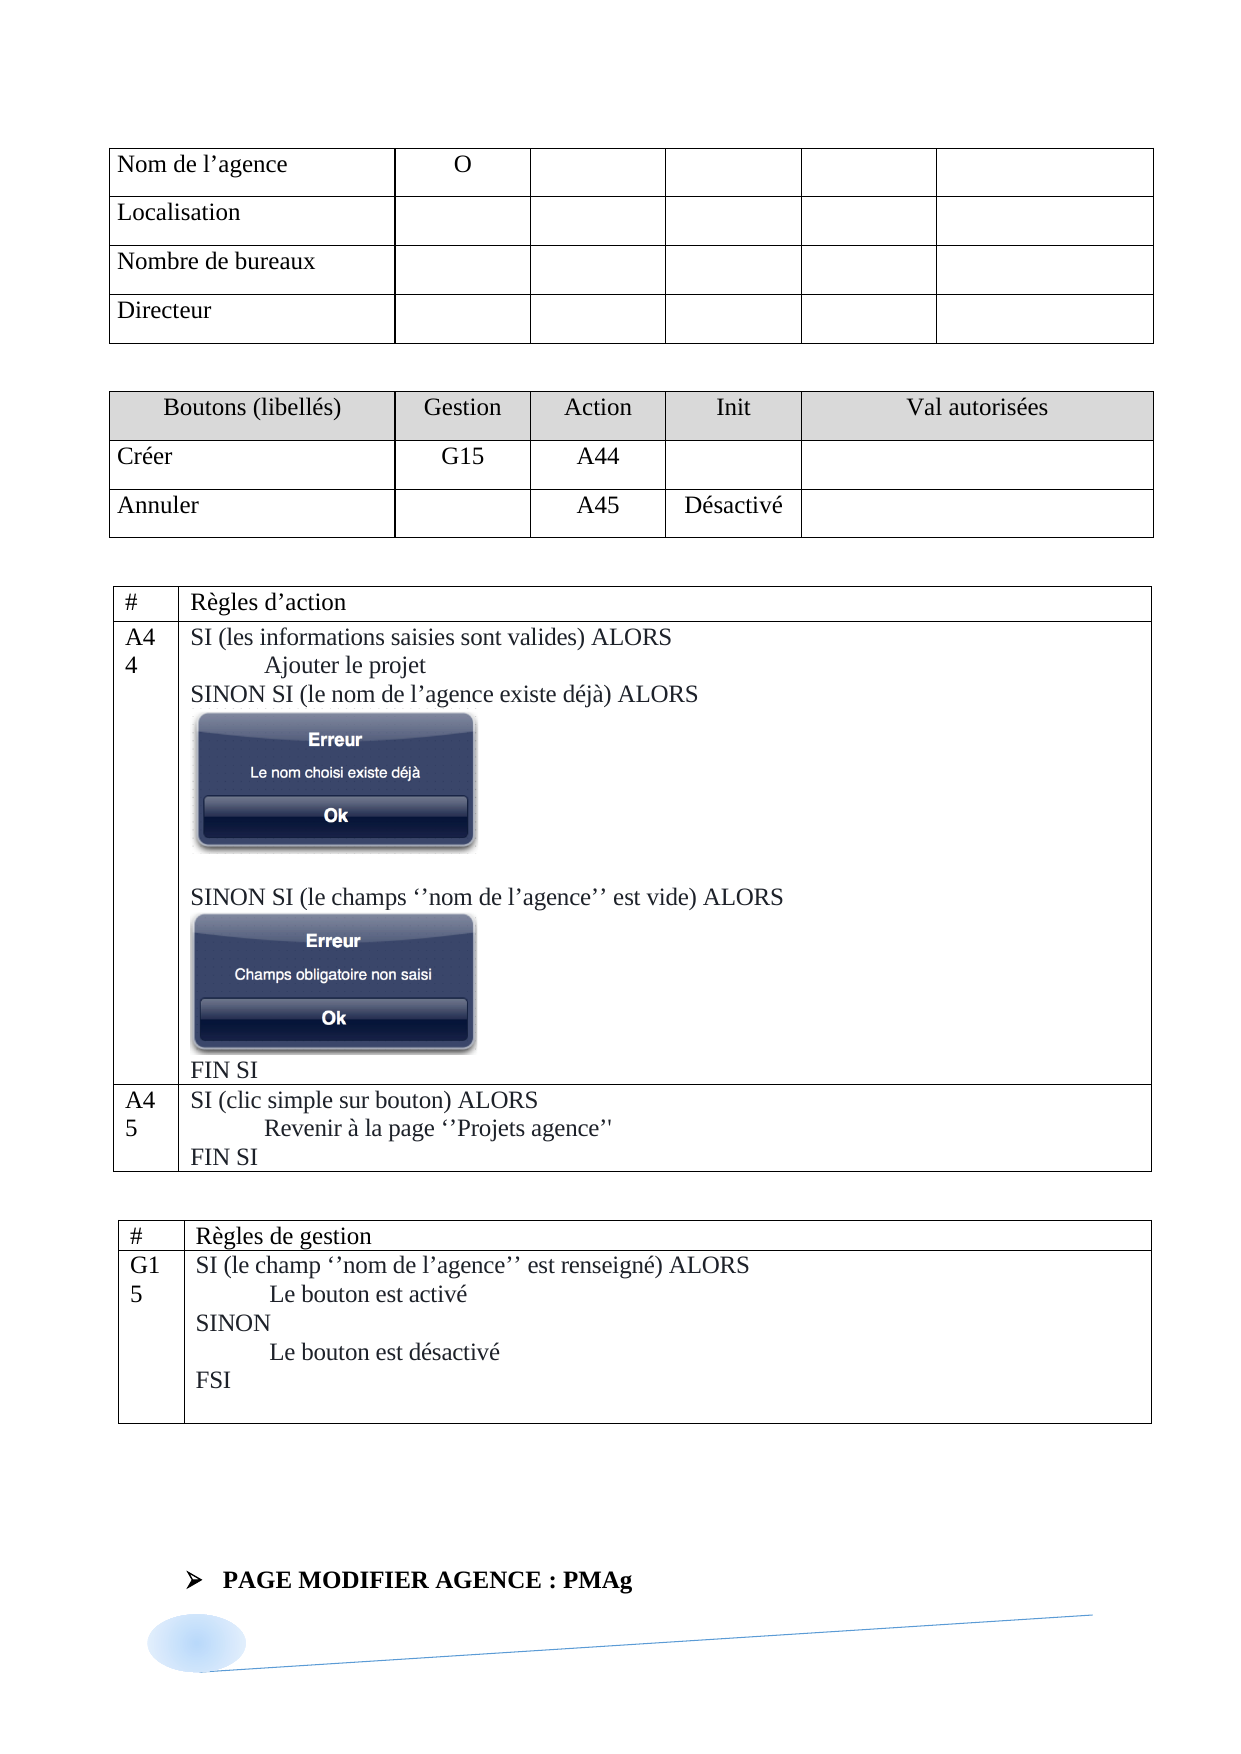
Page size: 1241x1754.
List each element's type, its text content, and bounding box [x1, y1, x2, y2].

table_cell A44 [531, 441, 665, 488]
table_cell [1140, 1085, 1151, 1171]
table_cell [937, 295, 1153, 342]
table_header # [114, 587, 178, 621]
table_cell [531, 197, 665, 245]
table_cell A44 [114, 622, 178, 1084]
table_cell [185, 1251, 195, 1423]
table_cell [531, 149, 665, 196]
table_cell [937, 149, 1153, 196]
table_cell [802, 197, 936, 245]
table_header Val autorisées [802, 392, 1153, 440]
table_header Boutons (libellés) [110, 392, 394, 440]
table_cell [802, 441, 1153, 488]
list PAGE MODIFIER AGENCE : PMAg [185, 1565, 1093, 1593]
picture [190, 910, 478, 1055]
table_cell [396, 490, 530, 537]
table_cell Nom de l’agence [110, 149, 394, 196]
table_cell [396, 197, 530, 245]
table_cell A45 [114, 1085, 178, 1171]
table_header Action [531, 392, 665, 440]
table_header # [119, 1221, 184, 1249]
table_cell [802, 490, 1153, 537]
table_cell A45 [531, 490, 665, 537]
table_cell [937, 246, 1153, 294]
table_header Gestion [396, 392, 530, 440]
table_cell Localisation [110, 197, 394, 245]
table_cell Créer [110, 441, 394, 488]
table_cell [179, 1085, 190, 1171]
table_cell [937, 197, 1153, 245]
table_cell [531, 246, 665, 294]
table_cell [802, 149, 936, 196]
table_cell [666, 246, 801, 294]
picture [190, 708, 479, 854]
table_cell Désactivé [666, 490, 801, 537]
table_cell G15 [396, 441, 530, 488]
table_header Règles de gestion [185, 1221, 1151, 1249]
table_cell [396, 246, 530, 294]
table_cell [531, 295, 665, 342]
table_cell Nombre de bureaux [110, 246, 394, 294]
table_cell [666, 149, 801, 196]
table_cell [802, 295, 936, 342]
table_cell SI (les informations saisies sont valides) ALORS Ajouter le projet SINON SI (le nom de l’agence existe déjà) ALORS SINON SI (le champs ‘’nom de l’agence’’ est vide) ALORS FIN SI [179, 622, 1151, 1084]
table_cell [396, 295, 530, 342]
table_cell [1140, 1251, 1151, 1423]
table_cell [666, 441, 801, 488]
table_cell [802, 246, 936, 294]
table_header Règles d’action [179, 587, 1151, 621]
table_cell [666, 197, 801, 245]
table_cell Directeur [110, 295, 394, 342]
table_cell Annuler [110, 490, 394, 537]
table_cell [666, 295, 801, 342]
table_cell O [396, 149, 530, 196]
table_cell G15 [119, 1251, 184, 1423]
table_header Init [666, 392, 801, 440]
